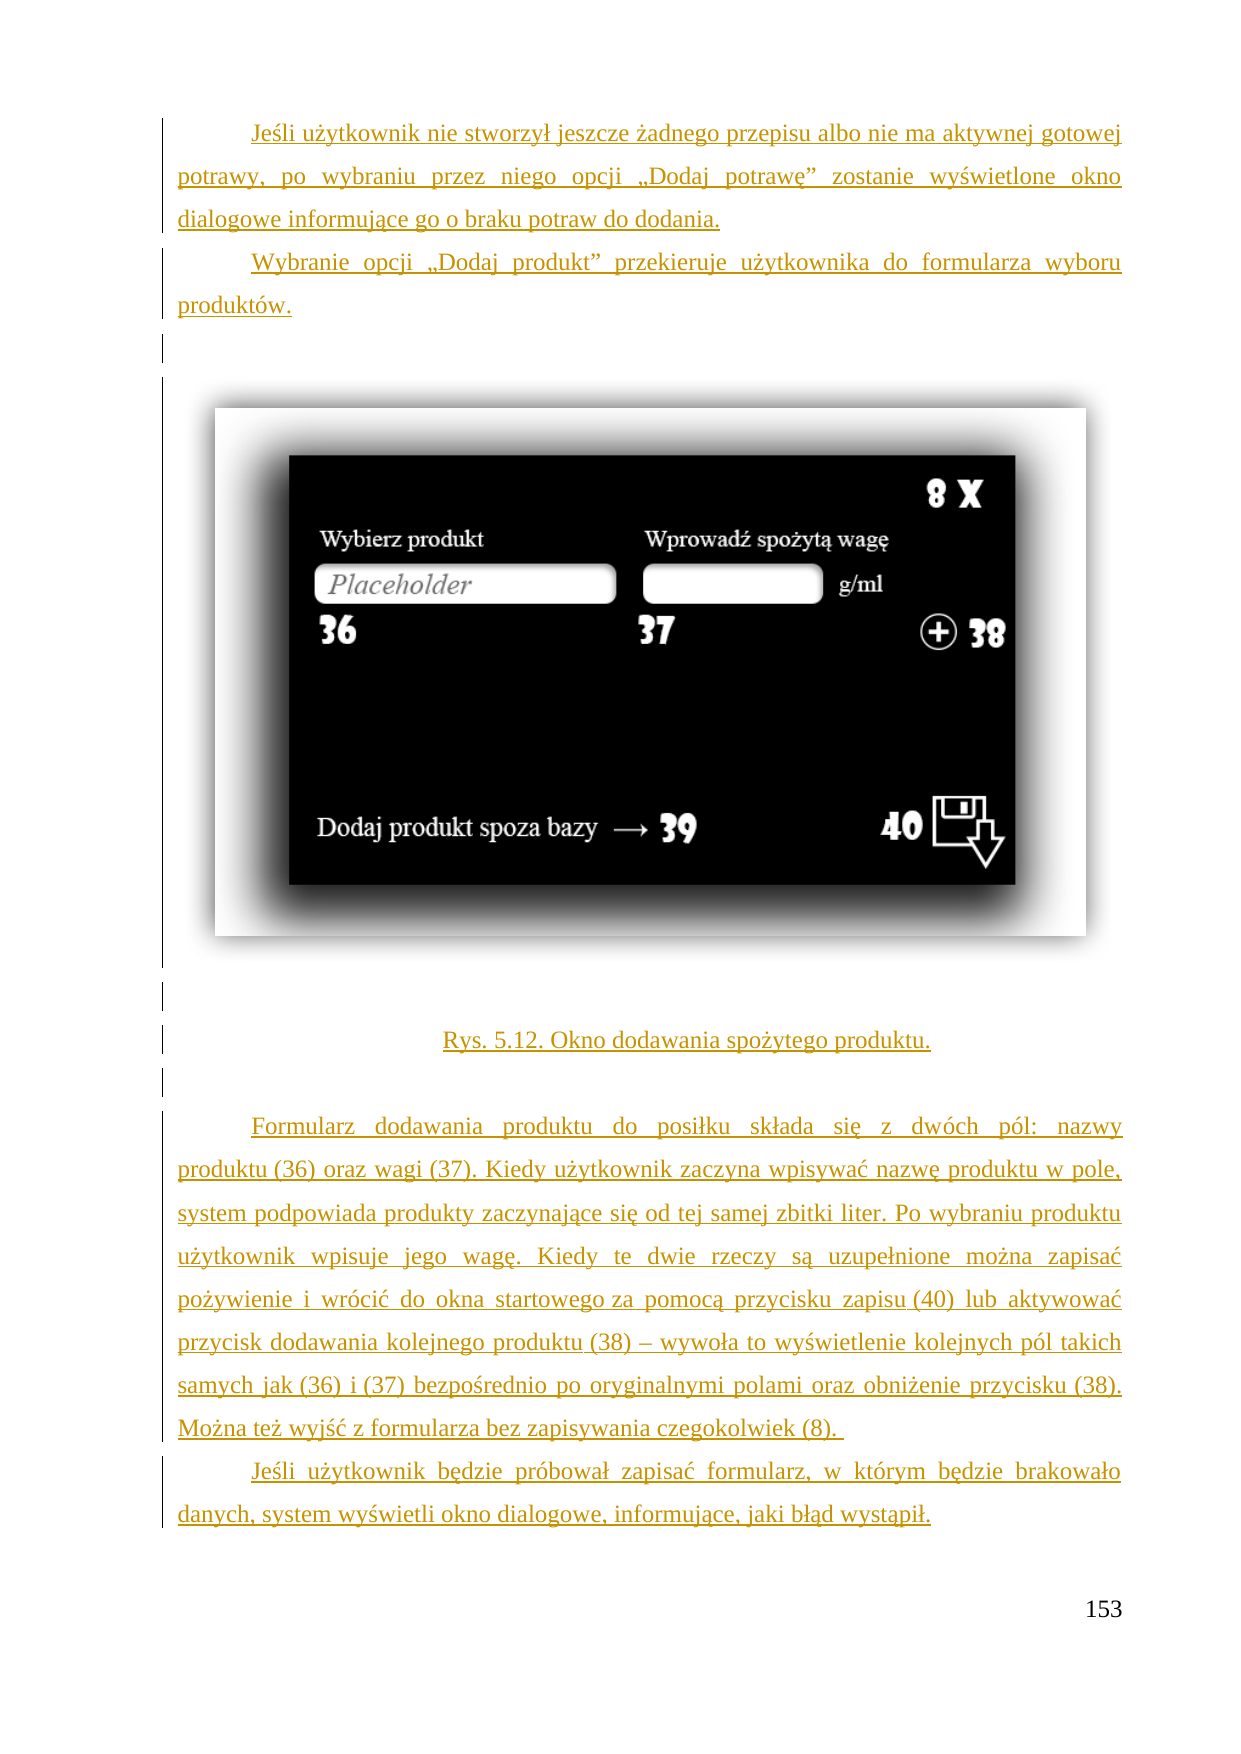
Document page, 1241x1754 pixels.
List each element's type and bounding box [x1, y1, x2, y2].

picture [215, 408, 1086, 936]
